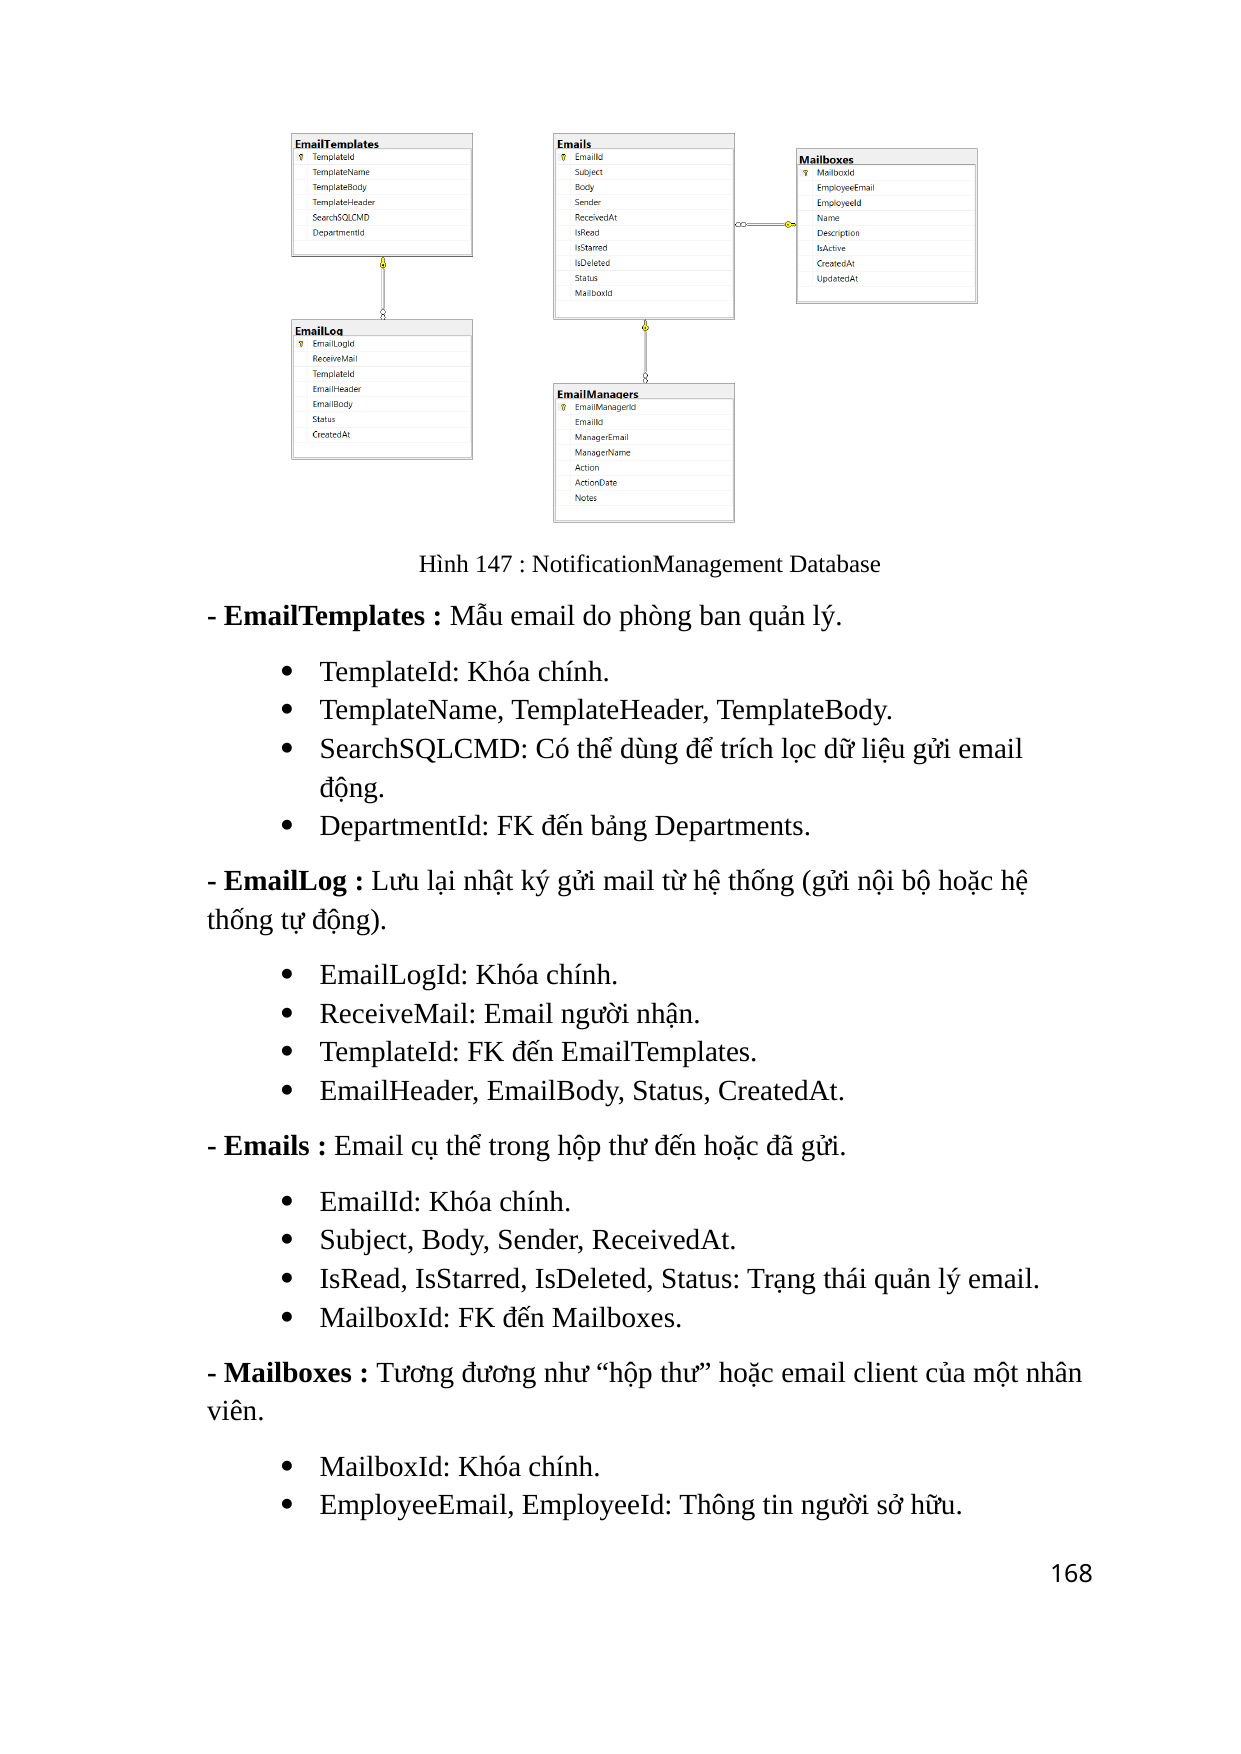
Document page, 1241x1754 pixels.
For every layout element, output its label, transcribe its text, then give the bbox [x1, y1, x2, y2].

list DepartmentId: FK đến bảng Departments. [282, 808, 1092, 842]
list EmployeeEmail, EmployeeId: Thông tin người sở hữu. [282, 1487, 1092, 1521]
list MailboxId: FK đến Mailboxes. [282, 1300, 1092, 1333]
list Subject, Body, Sender, ReceivedAt. [282, 1222, 1092, 1256]
list SearchSQLCMD: Có thể dùng để trích lọc dữ liệu gửi email động. [282, 731, 1092, 803]
list ReceiveMail: Email người nhận. [282, 996, 1092, 1029]
text - EmailTemplates : Mẫu email do phòng ban quản lý. [207, 598, 1092, 632]
list EmailId: Khóa chính. [282, 1184, 1092, 1217]
text - Emails : Email cụ thể trong hộp thư đến hoặc đã gửi. [207, 1128, 1092, 1162]
list IsRead, IsStarred, IsDeleted, Status: Trạng thái quản lý email. [282, 1261, 1092, 1295]
list TemplateName, TemplateHeader, TemplateBody. [282, 692, 1092, 726]
list TemplateId: FK đến EmailTemplates. [282, 1034, 1092, 1068]
list MailboxId: Khóa chính. [282, 1449, 1092, 1482]
list EmailHeader, EmailBody, Status, CreatedAt. [282, 1073, 1092, 1107]
list TemplateId: Khóa chính. [282, 654, 1092, 687]
text Hình 147 : NotificationManagement Database [207, 549, 1092, 578]
text - EmailLog : Lưu lại nhật ký gửi mail từ hệ thống (gửi nội bộ hoặc hệ thống tự động). [207, 863, 1092, 936]
list EmailLogId: Khóa chính. [282, 957, 1092, 991]
picture [281, 118, 990, 528]
text - Mailboxes : Tương đương như “hộp thư” hoặc email client của một nhân viên. [207, 1355, 1092, 1427]
